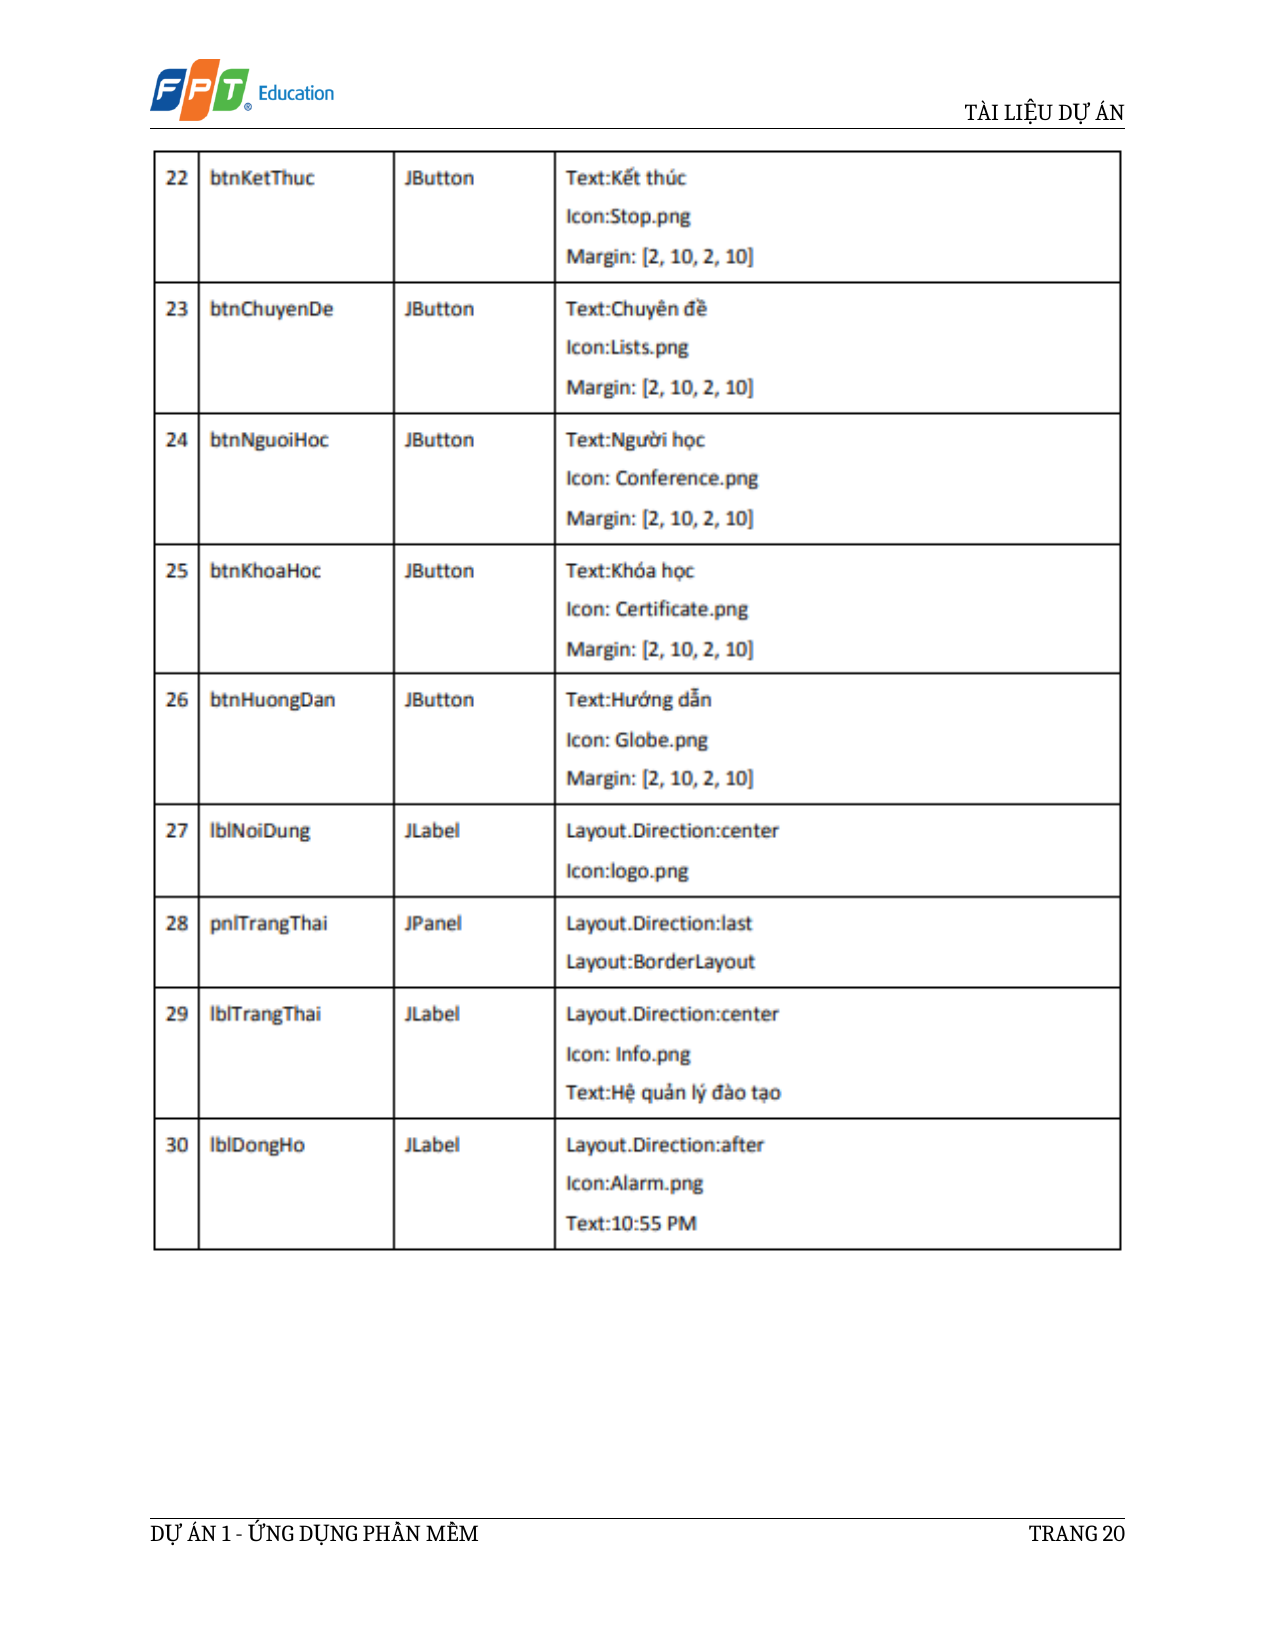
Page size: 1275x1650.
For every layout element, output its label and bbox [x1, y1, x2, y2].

picture [150, 59, 336, 121]
picture [150, 150, 1132, 1257]
